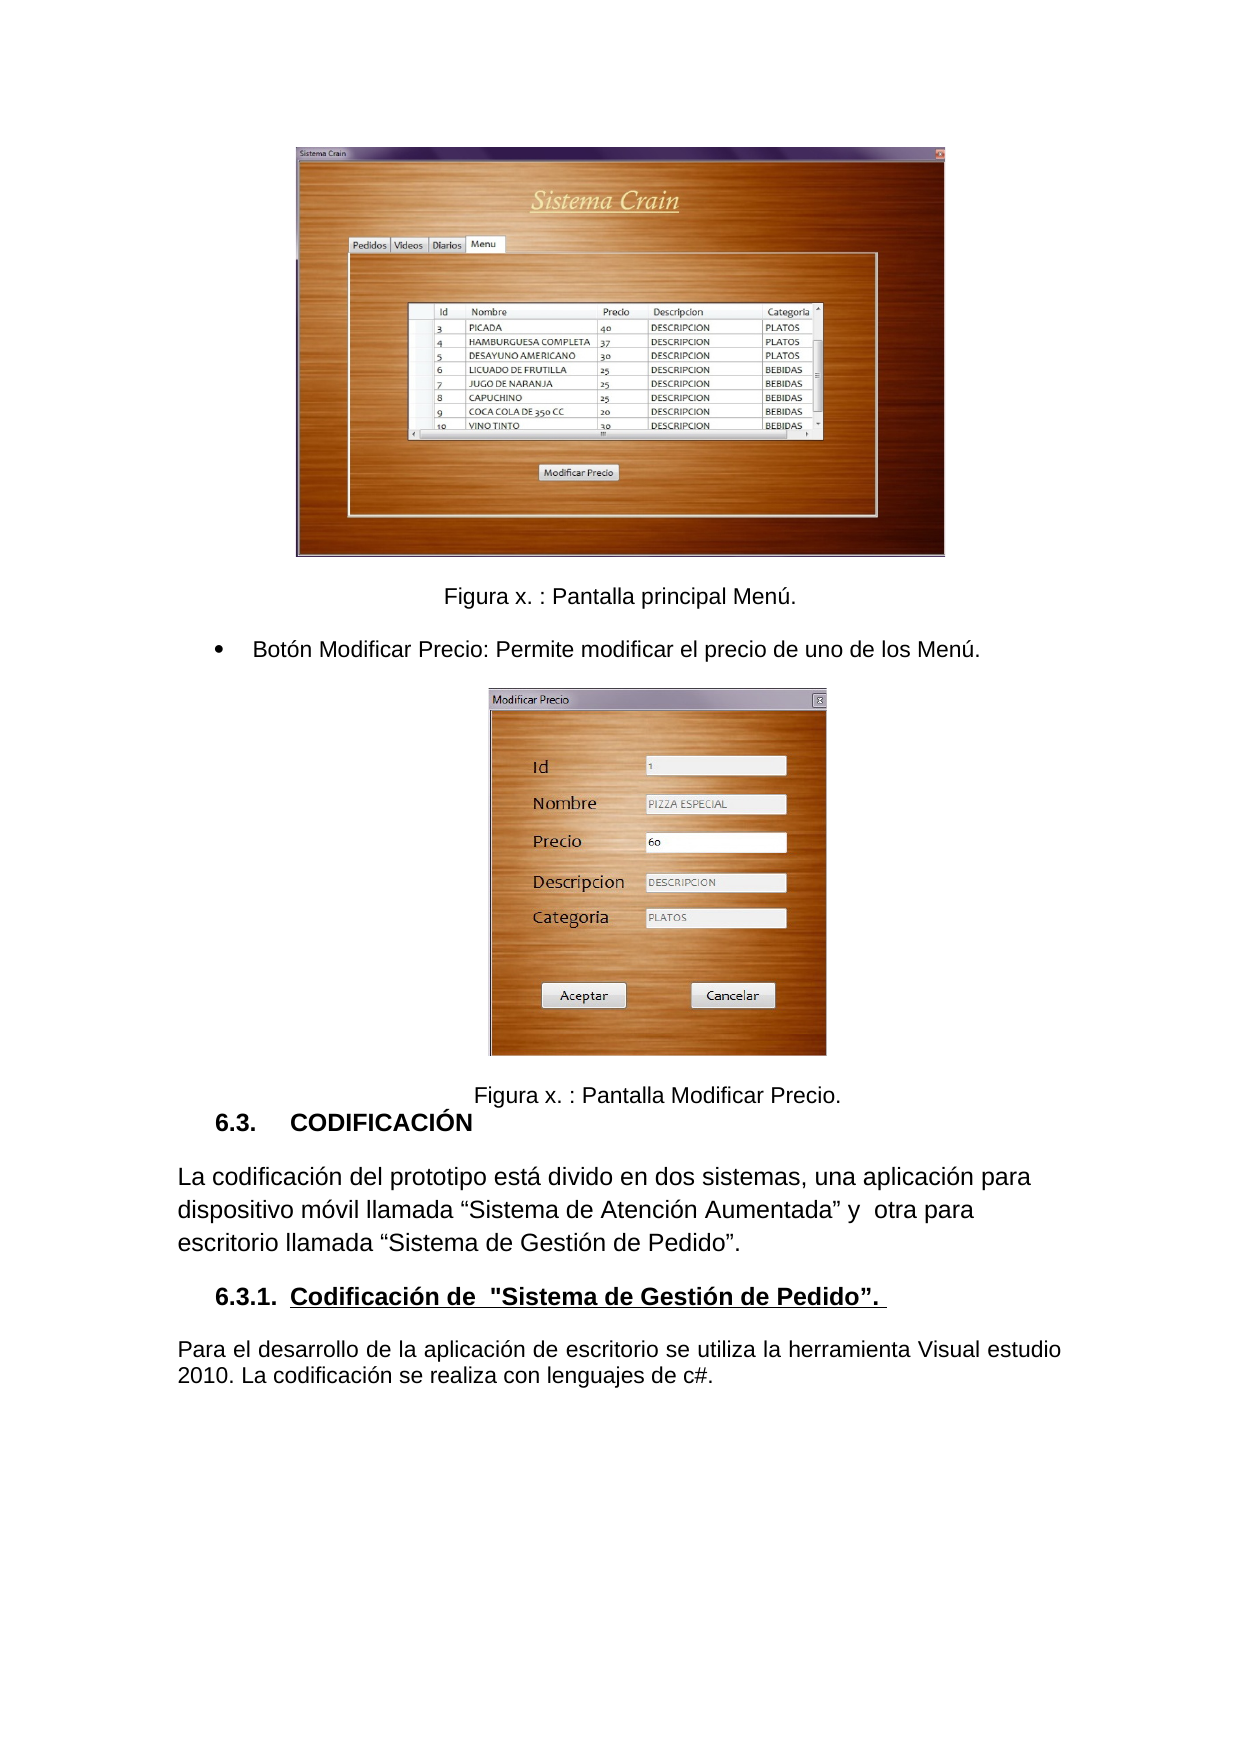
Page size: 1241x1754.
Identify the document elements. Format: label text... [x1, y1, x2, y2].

text Figura x. : Pantalla Modificar Precio. [252, 1082, 1063, 1108]
list CODIFICACIÓN [215, 1108, 1063, 1137]
text Para el desarrollo de la aplicación de escritorio se utiliza la herramienta Visual estudio 2010. La codificación se realiza con lenguajes de c#. [177, 1336, 1063, 1388]
picture [488, 688, 827, 1056]
text Figura x. : Pantalla principal Menú. [177, 583, 1063, 609]
list Botón Modificar Precio: Permite modificar el precio de uno de los Menú. [215, 636, 1063, 662]
list Codificación de "Sistema de Gestión de Pedido”. [215, 1282, 1063, 1311]
picture [295, 147, 946, 557]
text La codificación del prototipo está divido en dos sistemas, una aplicación para dispositivo móvil llamada “Sistema de Atención Aumentada” y otra para escritorio llamada “Sistema de Gestión de Pedido”. [177, 1162, 1063, 1257]
